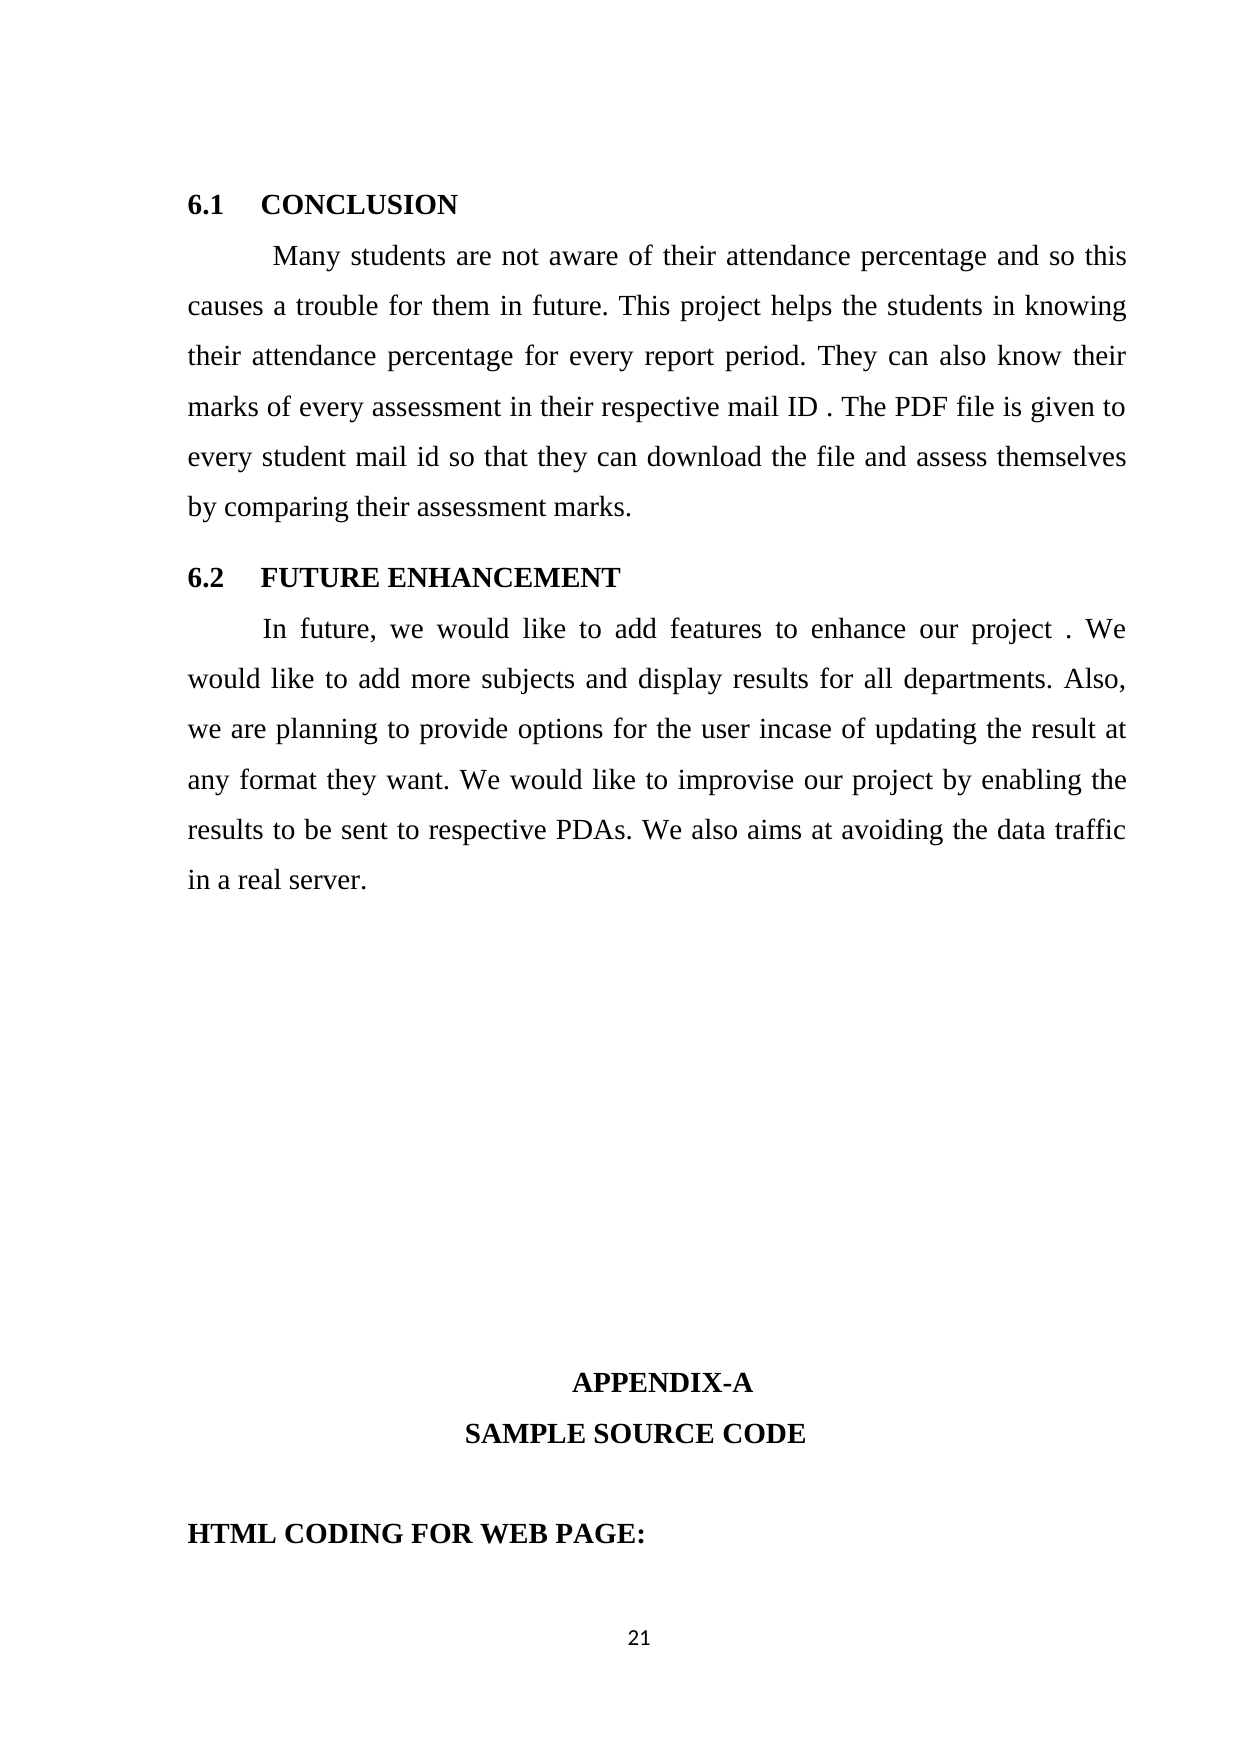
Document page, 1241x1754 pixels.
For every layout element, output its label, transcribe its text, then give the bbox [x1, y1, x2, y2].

text 6.2 FUTURE ENHANCEMENT [187, 561, 1128, 594]
text 6.1 CONCLUSION [187, 187, 1128, 221]
text HTML CODING FOR WEB PAGE: [187, 1516, 1128, 1550]
text SAMPLE SOURCE CODE [187, 1416, 1128, 1449]
text In future, we would like to add features to enhance our project . We would like to add more subjects and display results for all departments. Also, we are planning to provide options for the user incase of updating the result at any format they want. We would like to improvise our project by enabling the results to be sent to respective PDAs. We also aims at avoiding the data traffic in a real server. [187, 611, 1128, 896]
text APPENDIX-A [187, 1366, 1128, 1399]
text Many students are not aware of their attendance percentage and so this causes a trouble for them in future. This project helps the students in knowing their attendance percentage for every report period. They can also know their marks of every assessment in their respective mail ID . The PDF file is given to every student mail id so that they can download the file and assess themselves by comparing their assessment marks. [187, 238, 1128, 523]
